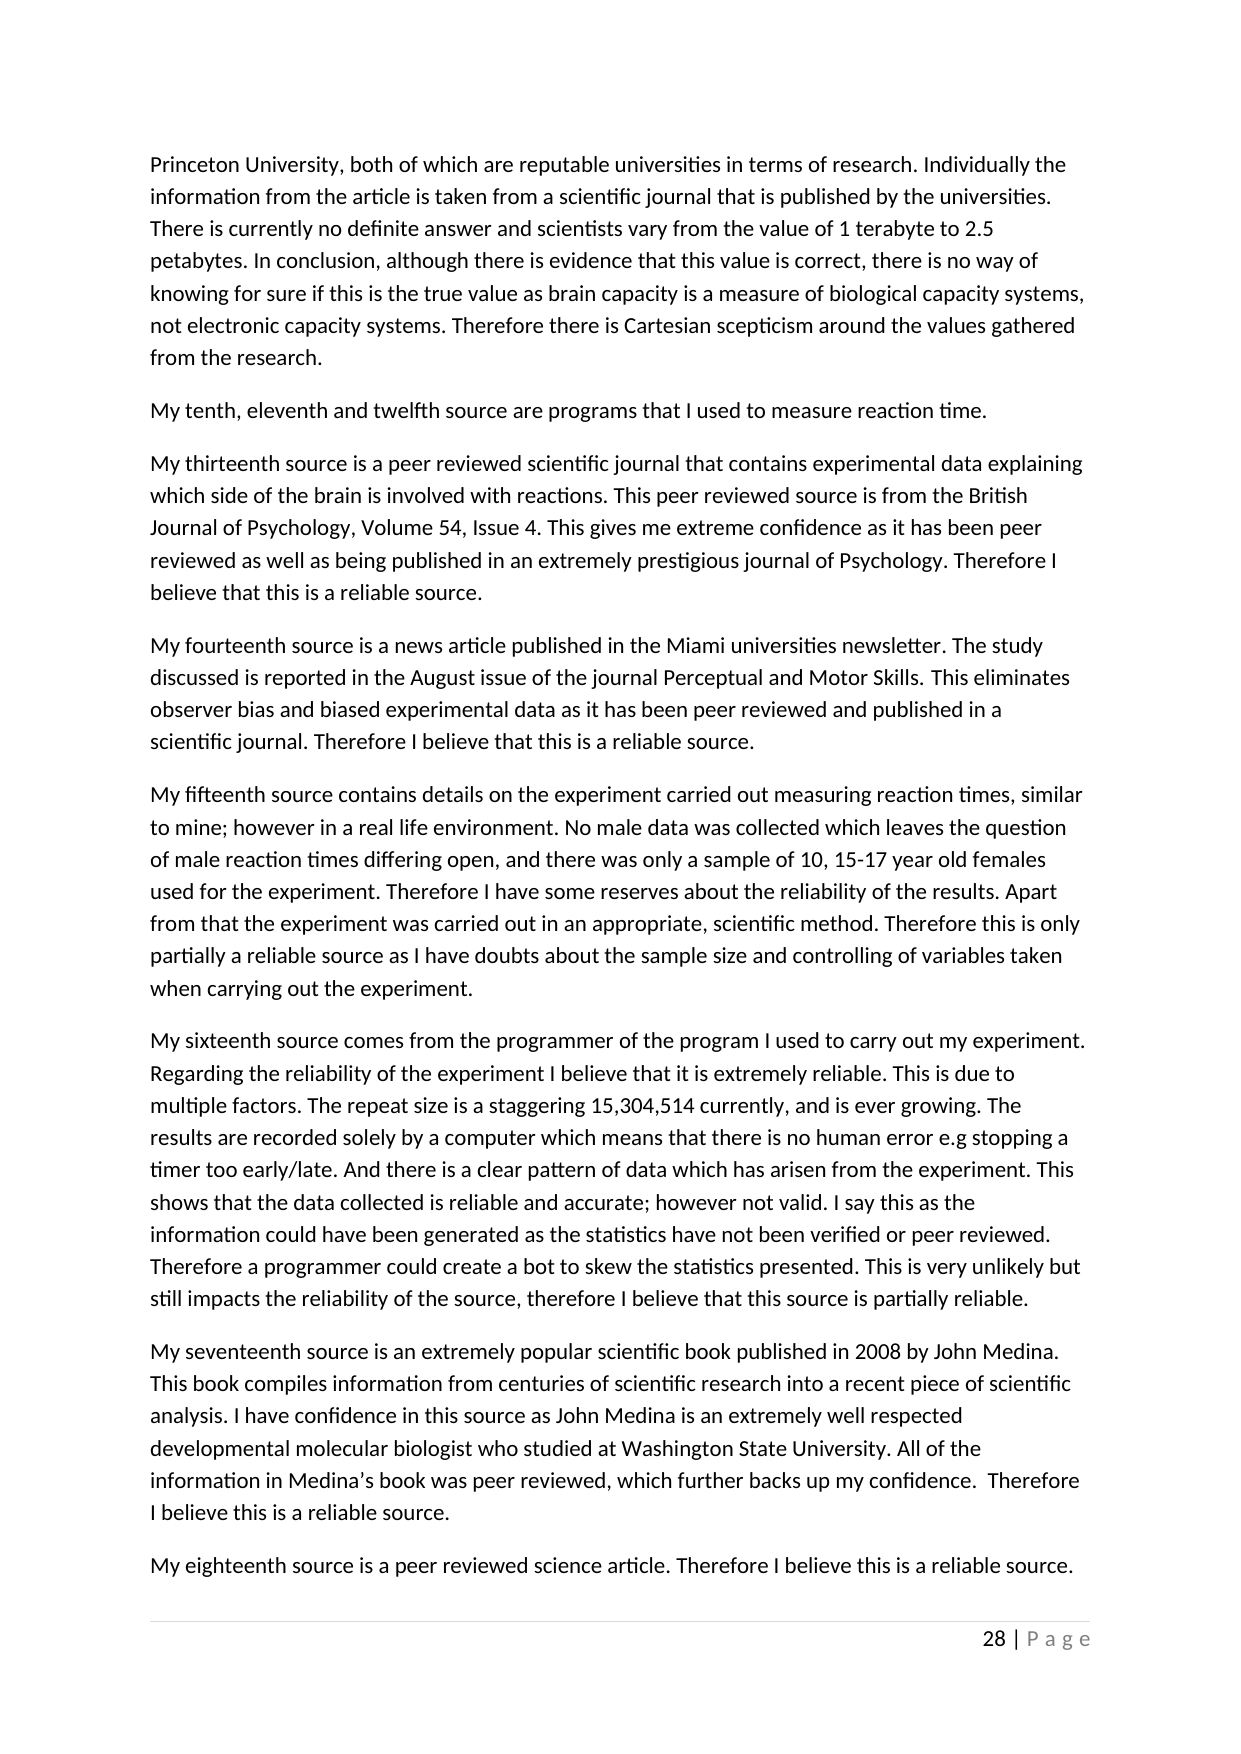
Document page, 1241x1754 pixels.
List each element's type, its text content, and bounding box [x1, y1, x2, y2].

text My tenth, eleventh and twelfth source are programs that I used to measure reaction time. [150, 396, 1090, 424]
text My seventeenth source is an extremely popular scientific book published in 2008 by John Medina. This book compiles information from centuries of scientific research into a recent piece of scientific analysis. I have confidence in this source as John Medina is an extremely well respected developmental molecular biologist who studied at Washington State University. All of the information in Medina’s book was peer reviewed, which further backs up my confidence. Therefore I believe this is a reliable source. [150, 1337, 1090, 1526]
text My fourteenth source is a news article published in the Miami universities newsletter. The study discussed is reported in the August issue of the journal Perceptual and Motor Skills. This eliminates observer bias and biased experimental data as it has been peer reviewed and published in a scientific journal. Therefore I believe that this is a reliable source. [150, 631, 1090, 756]
text My eighteenth source is a peer reviewed science article. Therefore I believe this is a reliable source. [150, 1551, 1090, 1579]
text My thirteenth source is a peer reviewed scientific journal that contains experimental data explaining which side of the brain is involved with reactions. This peer reviewed source is from the British Journal of Psychology, Volume 54, Issue 4. This gives me extreme confidence as it has been peer reviewed as well as being published in an extremely prestigious journal of Psychology. Therefore I believe that this is a reliable source. [150, 449, 1090, 606]
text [150, 150, 1090, 371]
text My fifteenth source contains details on the experiment carried out measuring reaction times, similar to mine; however in a real life environment. No male data was collected which leaves the question of male reaction times differing open, and there was only a sample of 10, 15-17 year old females used for the experiment. Therefore I have some reserves about the reliability of the results. Apart from that the experiment was carried out in an appropriate, scientific method. Therefore this is only partially a reliable source as I have doubts about the sample size and controlling of variables taken when carrying out the experiment. [150, 781, 1090, 1002]
text My sixteenth source comes from the programmer of the program I used to carry out my experiment. Regarding the reliability of the experiment I believe that it is extremely reliable. This is due to multiple factors. The repeat size is a staggering 15,304,514 currently, and is ever growing. The results are recorded solely by a computer which means that there is no human error e.g stopping a timer too early/late. And there is a clear pattern of data which has arisen from the experiment. This shows that the data collected is reliable and accurate; however not valid. I say this as the information could have been generated as the statistics have not been verified or peer reviewed. Therefore a programmer could create a bot to skew the statistics presented. This is very unlikely but still impacts the reliability of the source, therefore I believe that this source is partially reliable. [150, 1027, 1090, 1312]
